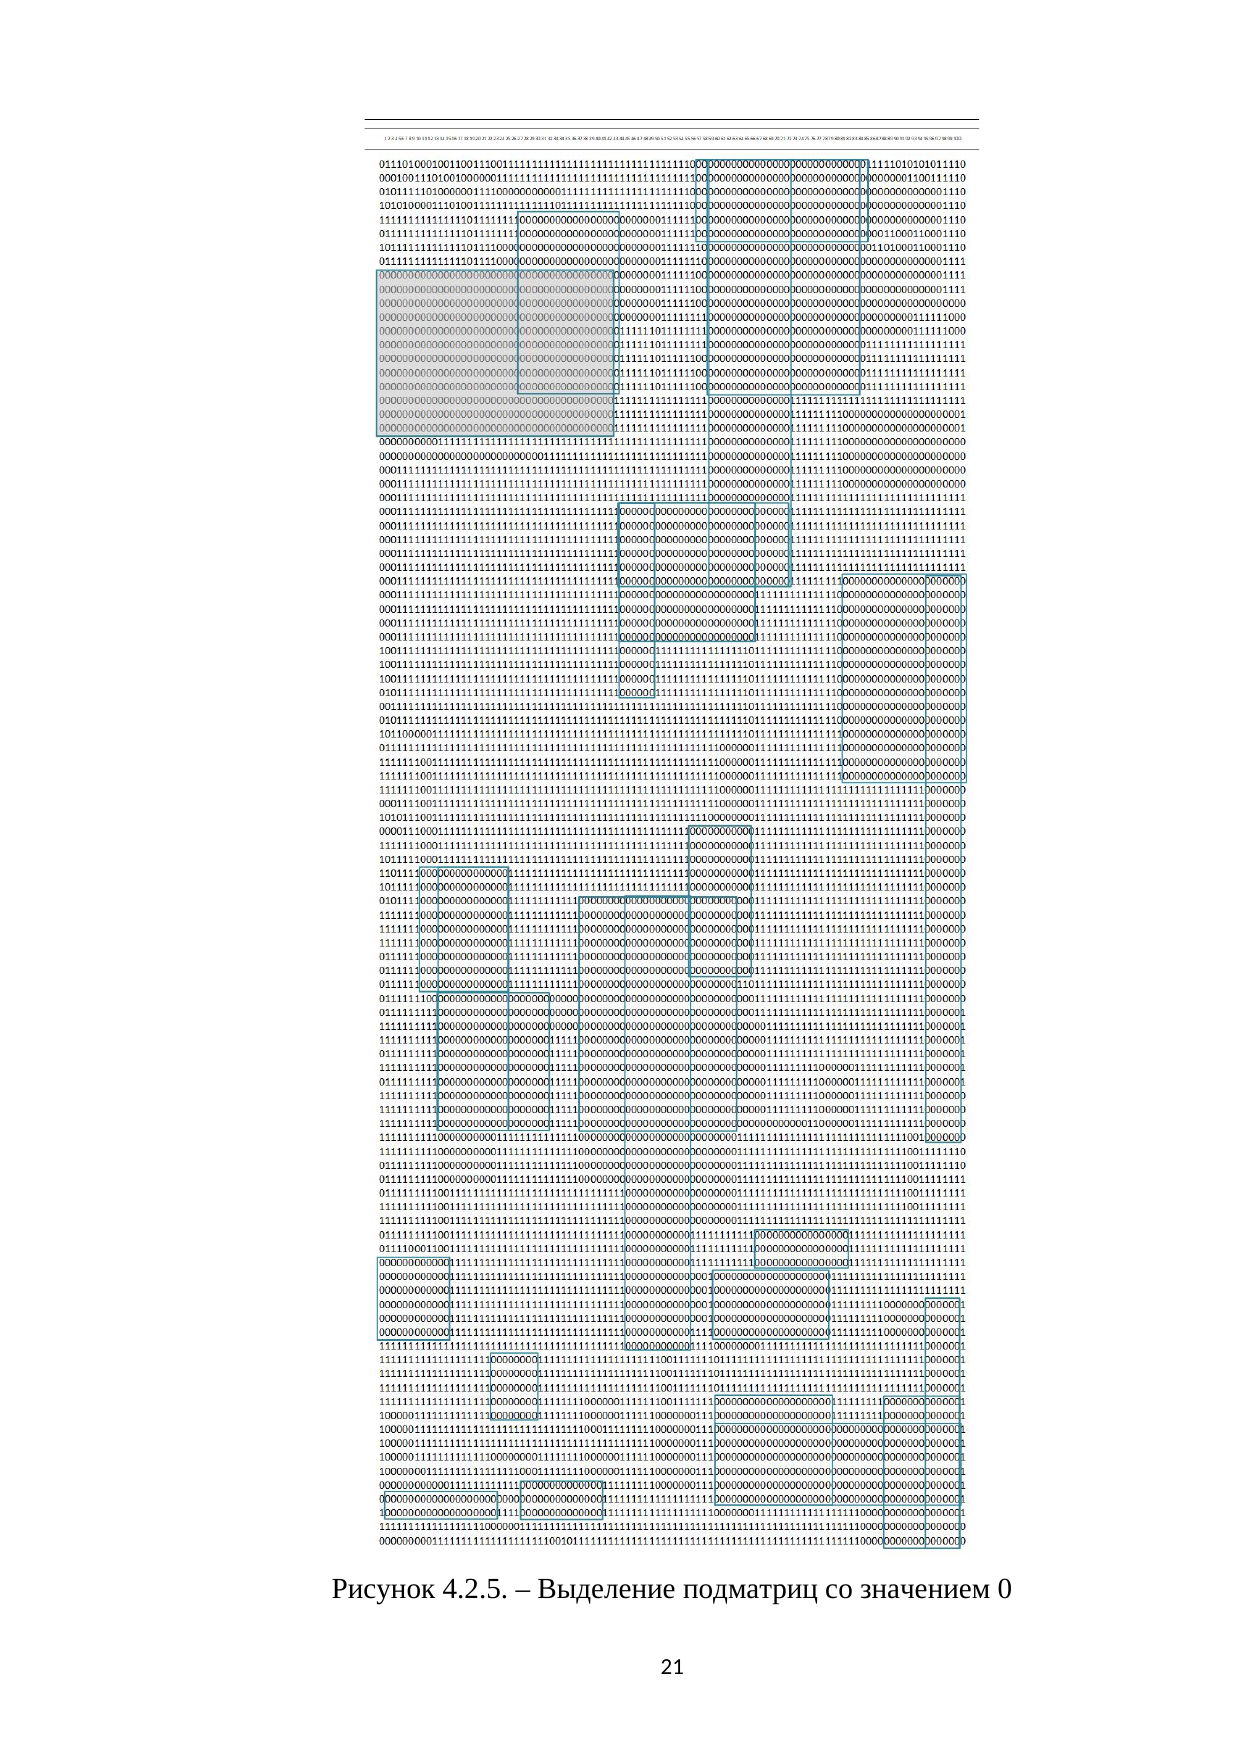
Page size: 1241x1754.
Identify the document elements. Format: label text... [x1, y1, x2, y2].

picture [364, 118, 980, 1558]
text Рисунок 4.2.5. – Выделение подматриц со значением 0 [177, 1572, 1167, 1605]
